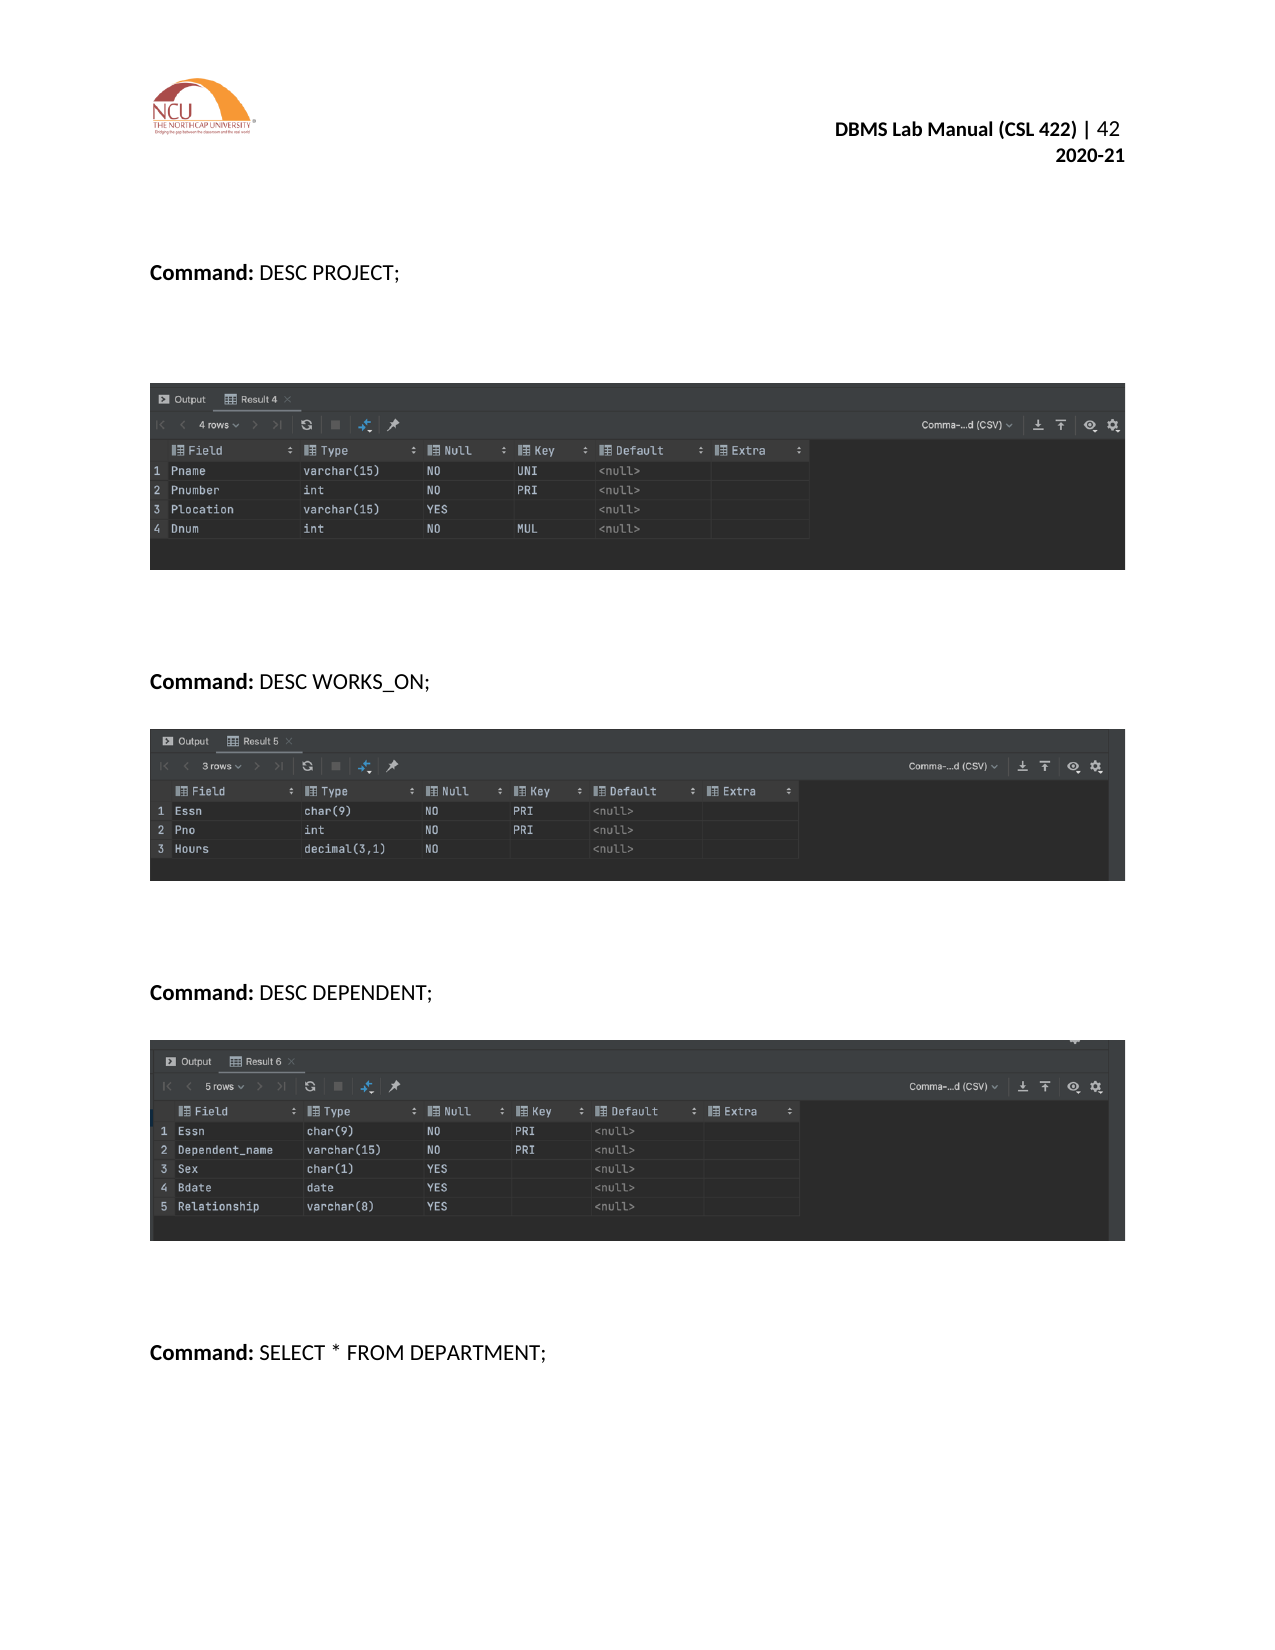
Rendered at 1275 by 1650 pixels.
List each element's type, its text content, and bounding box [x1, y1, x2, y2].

picture [150, 1040, 1125, 1241]
text Command: SELECT * FROM DEPARTMENT; [150, 1338, 1125, 1366]
text Command: DESC DEPENDENT; [150, 978, 1125, 1006]
picture [150, 75, 257, 136]
picture [150, 383, 1125, 570]
text Command: DESC PROJECT; [150, 258, 1125, 286]
text Command: DESC WORKS_ON; [150, 667, 1125, 695]
picture [150, 729, 1125, 881]
